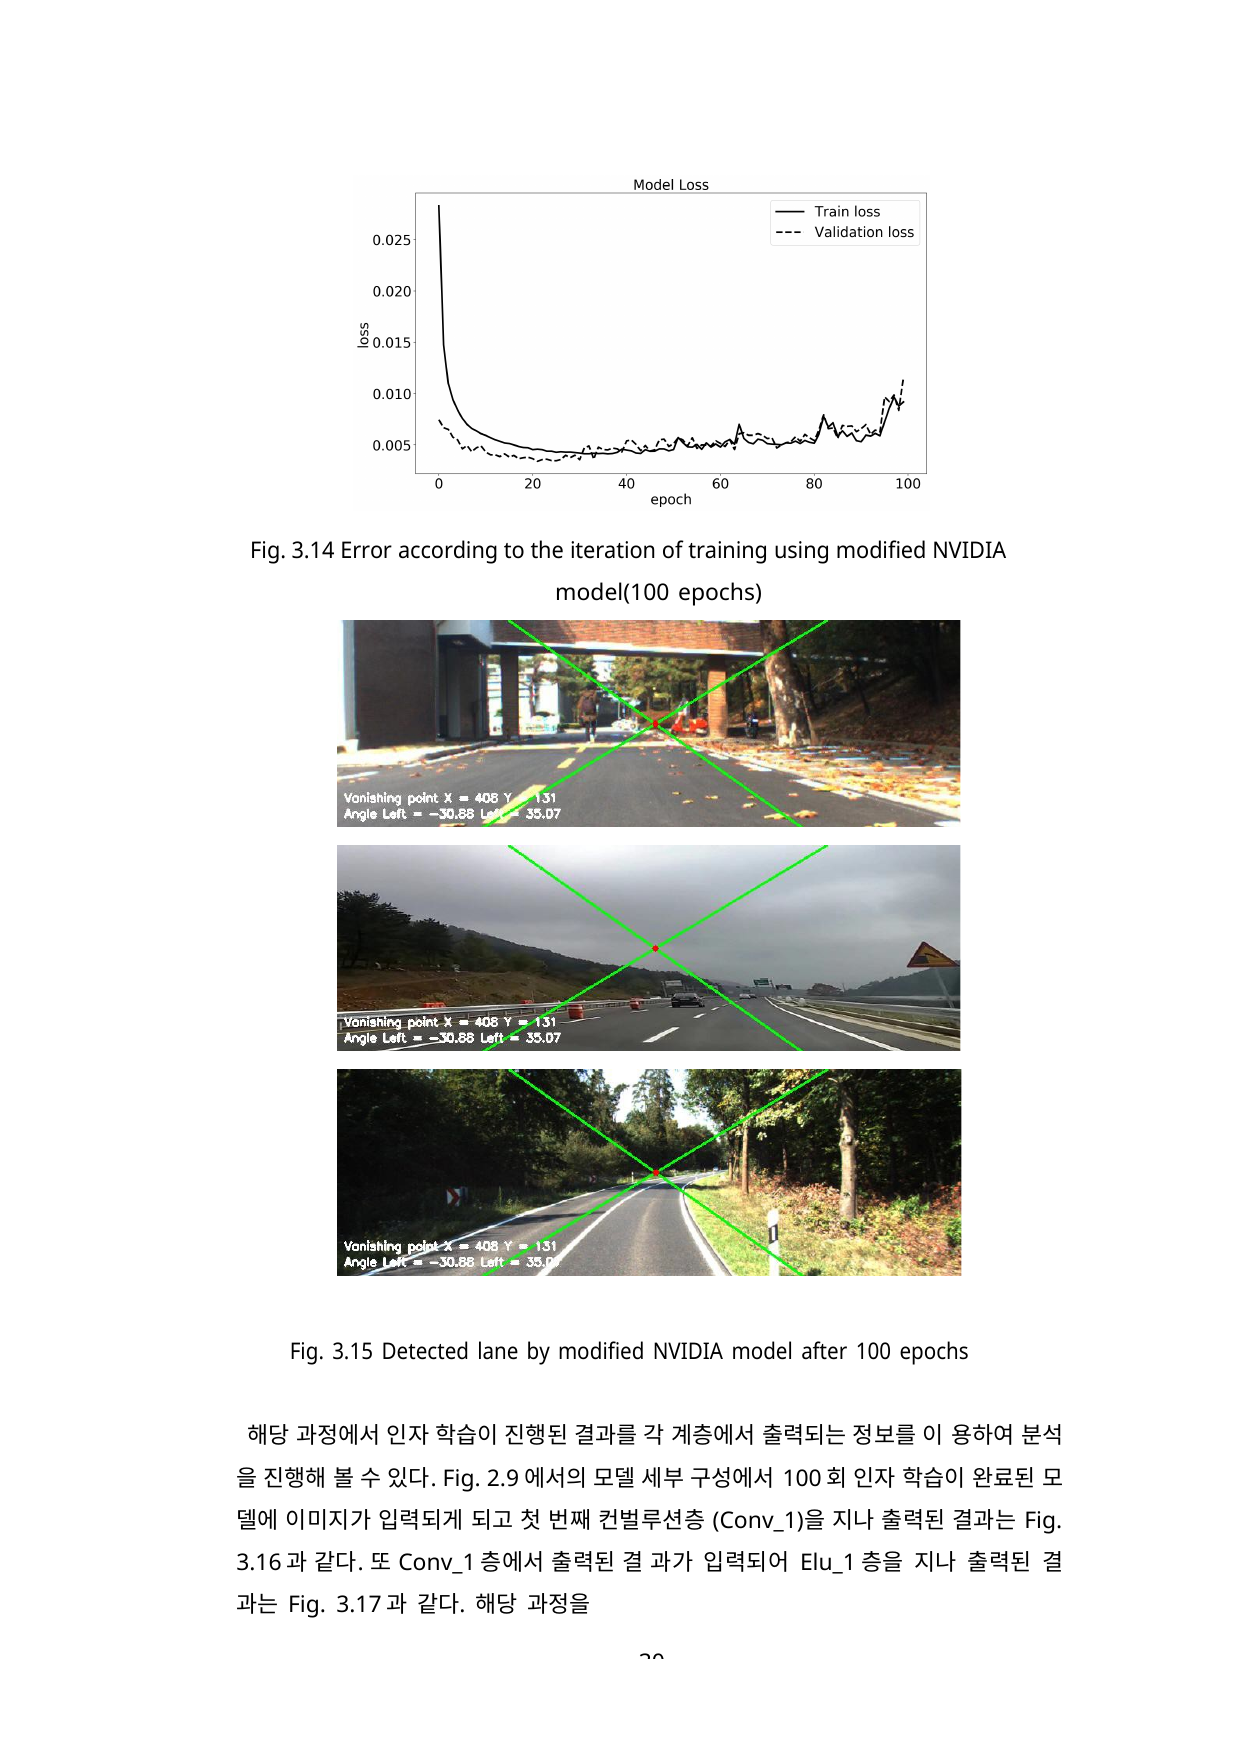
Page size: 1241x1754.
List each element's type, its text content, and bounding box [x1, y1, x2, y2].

text Fig. 3.15 Detected lane by modified NVIDIA model after 100 epochs [289, 1335, 1221, 1366]
picture [337, 620, 961, 827]
text 해당 과정에서 인자 학습이 진행된 결과를 각 계층에서 출력되는 정보를 이 용하여 분석을 진행해 볼 수 있다. Fig. 2.9에서의 모델 세부 구성에서 100회 인자 학습이 완료된 모델에 이미지가 입력되게 되고 첫 번째 컨벌루션층 (Conv_1)을 지나 출력된 결과는 Fig. 3.16과 같다. 또 Conv_1층에서 출력된 결 과가 입력되어 Elu_1층을 지나 출력된 결과는 Fig. 3.17과 같다. 해당 과정을 [236, 1419, 1063, 1619]
text Fig. 3.14 Error according to the iteration of training using modified NVIDIA model(100 epochs) [250, 534, 1063, 608]
picture [337, 845, 961, 1051]
picture [337, 1069, 962, 1276]
picture [352, 175, 931, 511]
